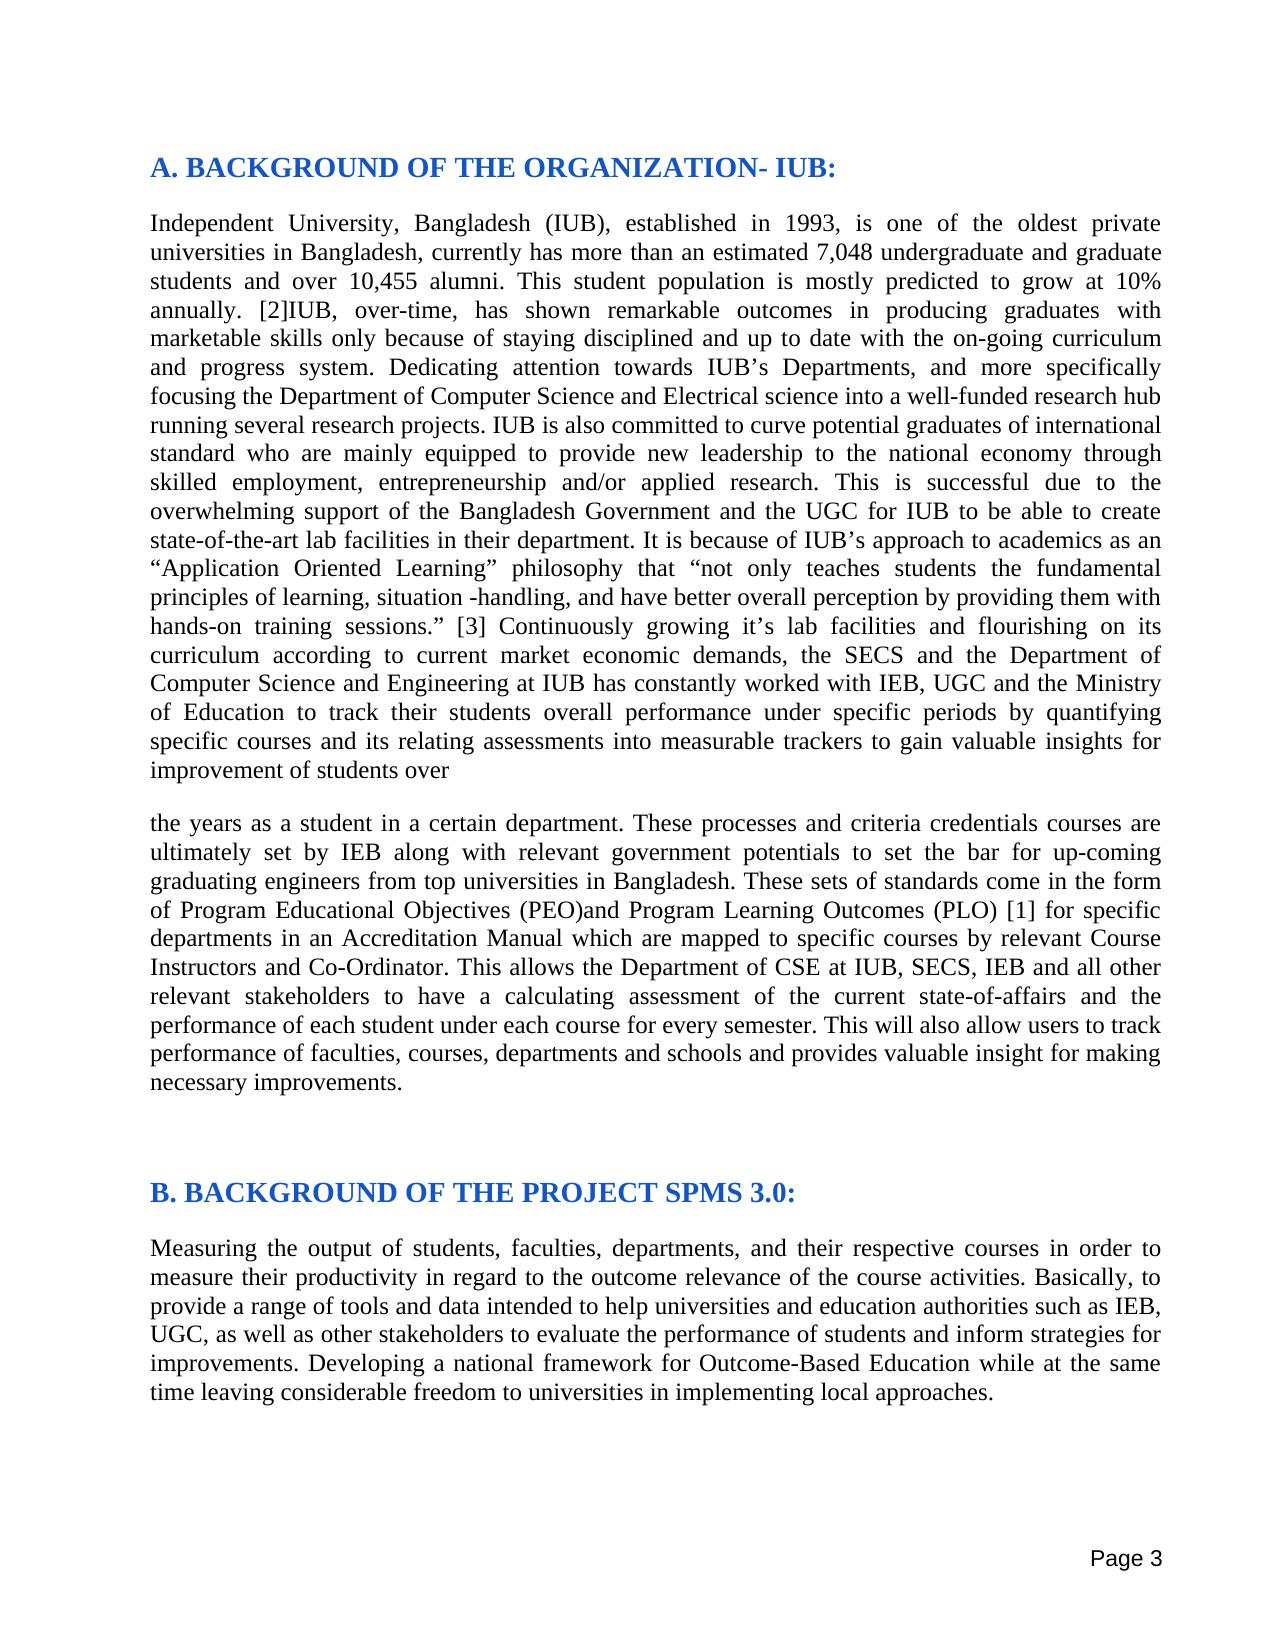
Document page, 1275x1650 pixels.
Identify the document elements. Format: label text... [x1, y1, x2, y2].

text Measuring the output of students, faculties, departments, and their respective courses in order to measure their productivity in regard to the outcome relevance of the course activities. Basically, to provide a range of tools and data intended to help universities and education authorities such as IEB, UGC, as well as other stakeholders to evaluate the performance of students and inform strategies for improvements. Developing a national framework for Outcome-Based Education while at the same time leaving considerable freedom to universities in implementing local approaches. [150, 1233, 1162, 1406]
text Independent University, Bangladesh (IUB), established in 1993, is one of the oldest private universities in Bangladesh, currently has more than an estimated 7,048 undergraduate and graduate students and over 10,455 alumni. This student population is mostly predicted to grow at 10% annually. [2]IUB, over-time, has shown remarkable outcomes in producing graduates with marketable skills only because of staying disciplined and up to date with the on-going curriculum and progress system. Dedicating attention towards IUB’s Departments, and more specifically focusing the Department of Computer Science and Electrical science into a well-funded research hub running several research projects. IUB is also committed to curve potential graduates of international standard who are mainly equipped to provide new leadership to the national economy through skilled employment, entrepreneurship and/or applied research. This is successful due to the overwhelming support of the Bangladesh Government and the UGC for IUB to be able to create state-of-the-art lab facilities in their department. It is because of IUB’s approach to academics as an “Application Oriented Learning” philosophy that “not only teaches students the fundamental principles of learning, situation -handling, and have better overall perception by providing them with hands-on training sessions.” [3] Continuously growing it’s lab facilities and flourishing on its curriculum according to current market economic demands, the SECS and the Department of Computer Science and Engineering at IUB has constantly worked with IEB, UGC and the Ministry of Education to track their students overall performance under specific periods by quantifying specific courses and its relating assessments into measurable trackers to gain valuable insights for improvement of students over [150, 208, 1162, 783]
text B. BACKGROUND OF THE PROJECT SPMS 3.0: [150, 1175, 1162, 1208]
text the years as a student in a certain department. These processes and criteria credentials courses are ultimately set by IEB along with relevant government potentials to set the bar for up-coming graduating engineers from top universities in Bangladesh. These sets of standards come in the form of Program Educational Objectives (PEO)and Program Learning Outcomes (PLO) [1] for specific departments in an Accreditation Manual which are mapped to specific courses by relevant Course Instructors and Co-Ordinator. This allows the Department of CSE at IUB, SECS, IEB and all other relevant stakeholders to have a calculating assessment of the current state-of-affairs and the performance of each student under each course for every semester. This will also allow users to track performance of faculties, courses, departments and schools and provides valuable insight for making necessary improvements. [150, 808, 1162, 1096]
text A. BACKGROUND OF THE ORGANIZATION- IUB: [150, 150, 1162, 183]
